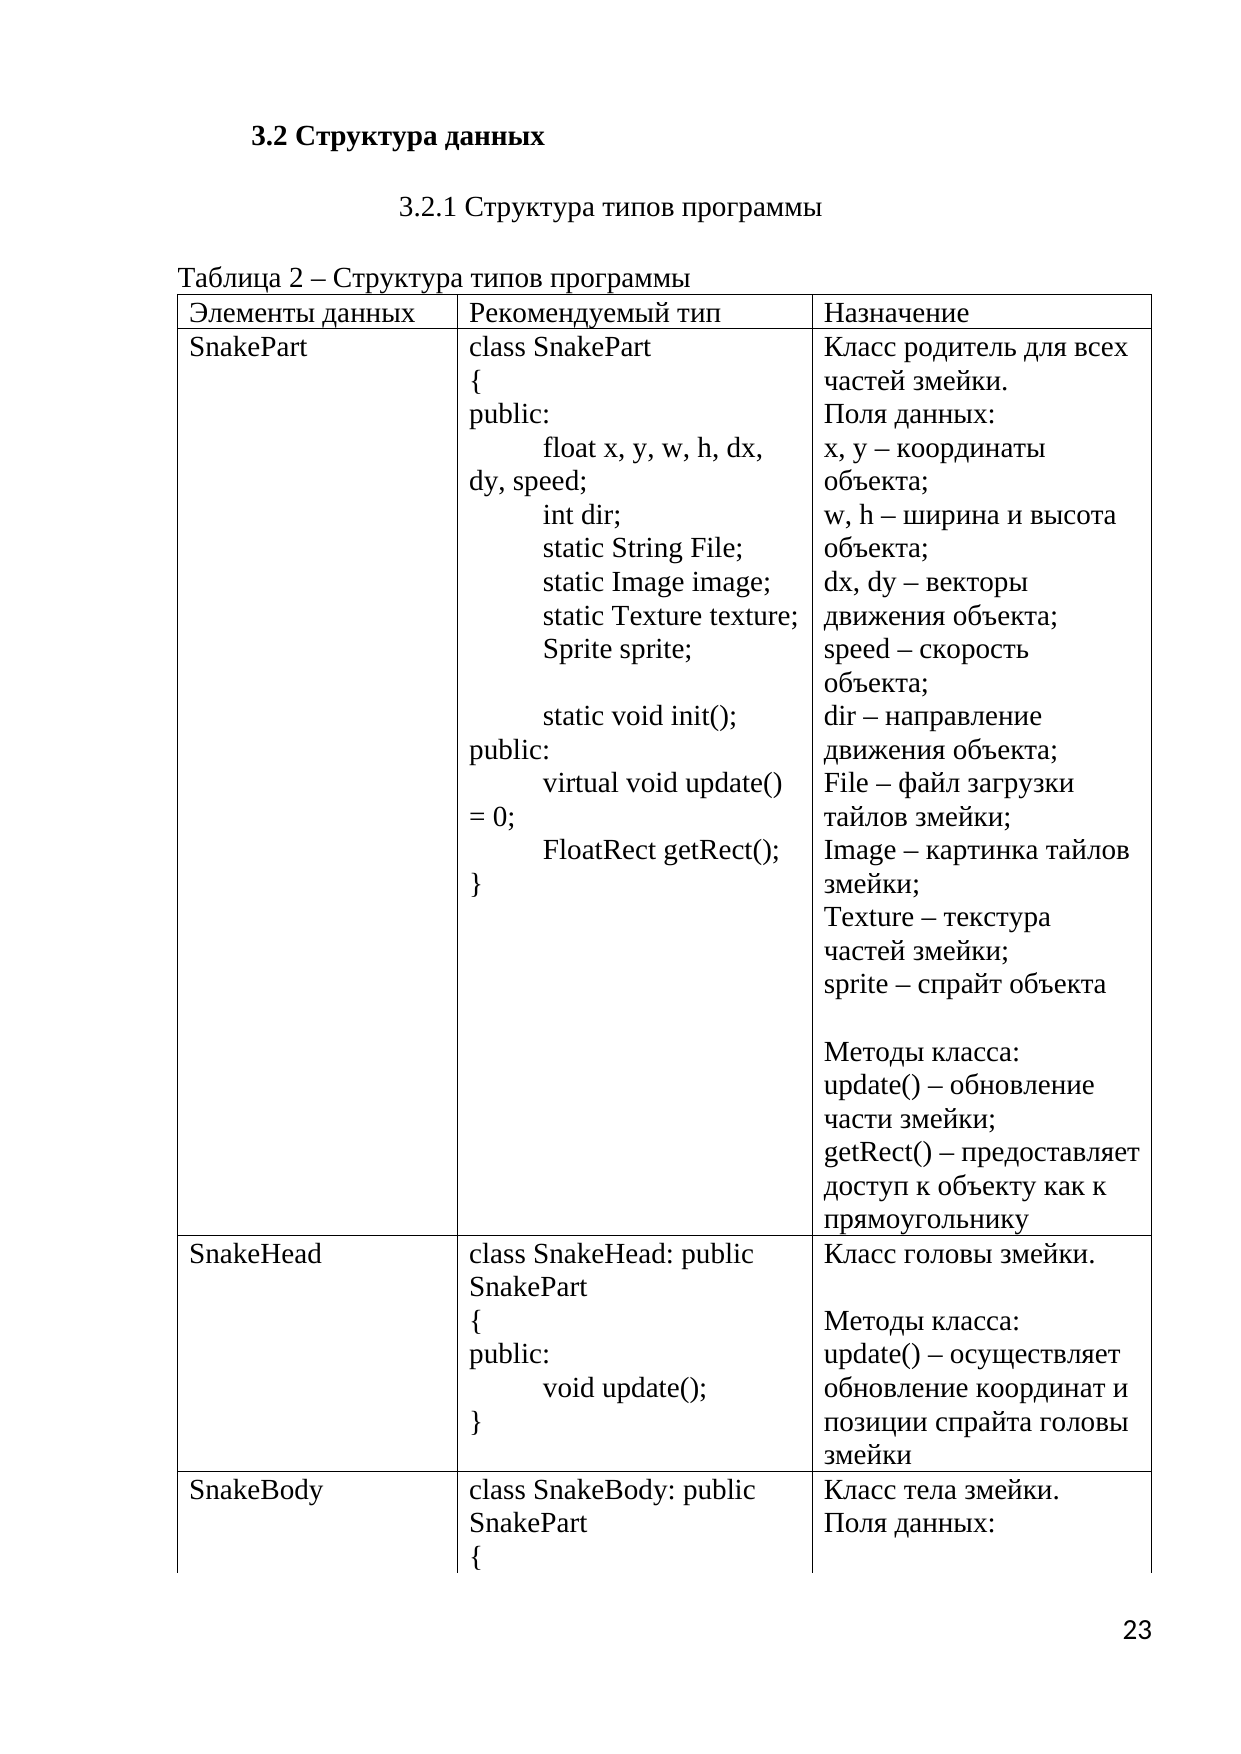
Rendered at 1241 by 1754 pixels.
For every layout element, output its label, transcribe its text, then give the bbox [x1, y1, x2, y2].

table_cell class SnakeBody: public SnakePart { [458, 1472, 812, 1572]
table_header Элементы данных [178, 295, 457, 328]
table_cell Класс головы змейки. Методы класса: update() – осуществляет обновление координат и позиции спрайта головы змейки [813, 1236, 1151, 1471]
text Таблица 2 – Структура типов программы [177, 260, 1152, 294]
table_cell Класс тела змейки. Поля данных: [813, 1472, 1151, 1572]
table_cell Класс родитель для всех частей змейки. Поля данных: x, y – координаты объекта; w, h – ширина и высота объекта; dx, dy – векторы движения объекта; speed – скорость объекта; dir – направление движения объекта; File – файл загрузки тайлов змейки; Image – картинка тайлов змейки; Texture – текстура частей змейки; sprite – спрайт объекта Методы класса: update() – обновление части змейки; getRect() – предоставляет доступ к объекту как к прямоугольнику [813, 329, 1151, 1235]
subtitle Структура данных [251, 118, 1152, 152]
subtitle Структура типов программы [325, 189, 1152, 223]
table_cell SnakePart [178, 329, 457, 1235]
table_cell SnakeBody [178, 1472, 457, 1572]
table_header Рекомендуемый тип [458, 295, 812, 328]
table_cell SnakeHead [178, 1236, 457, 1471]
table_header Назначение [813, 295, 1151, 328]
table_cell class SnakePart { public: float x, y, w, h, dx, dy, speed; int dir; static String File; static Image image; static Texture texture; Sprite sprite; static void init(); public: virtual void update() = 0; FloatRect getRect(); } [458, 329, 812, 1235]
table_cell class SnakeHead: public SnakePart { public: void update(); } [458, 1236, 812, 1471]
